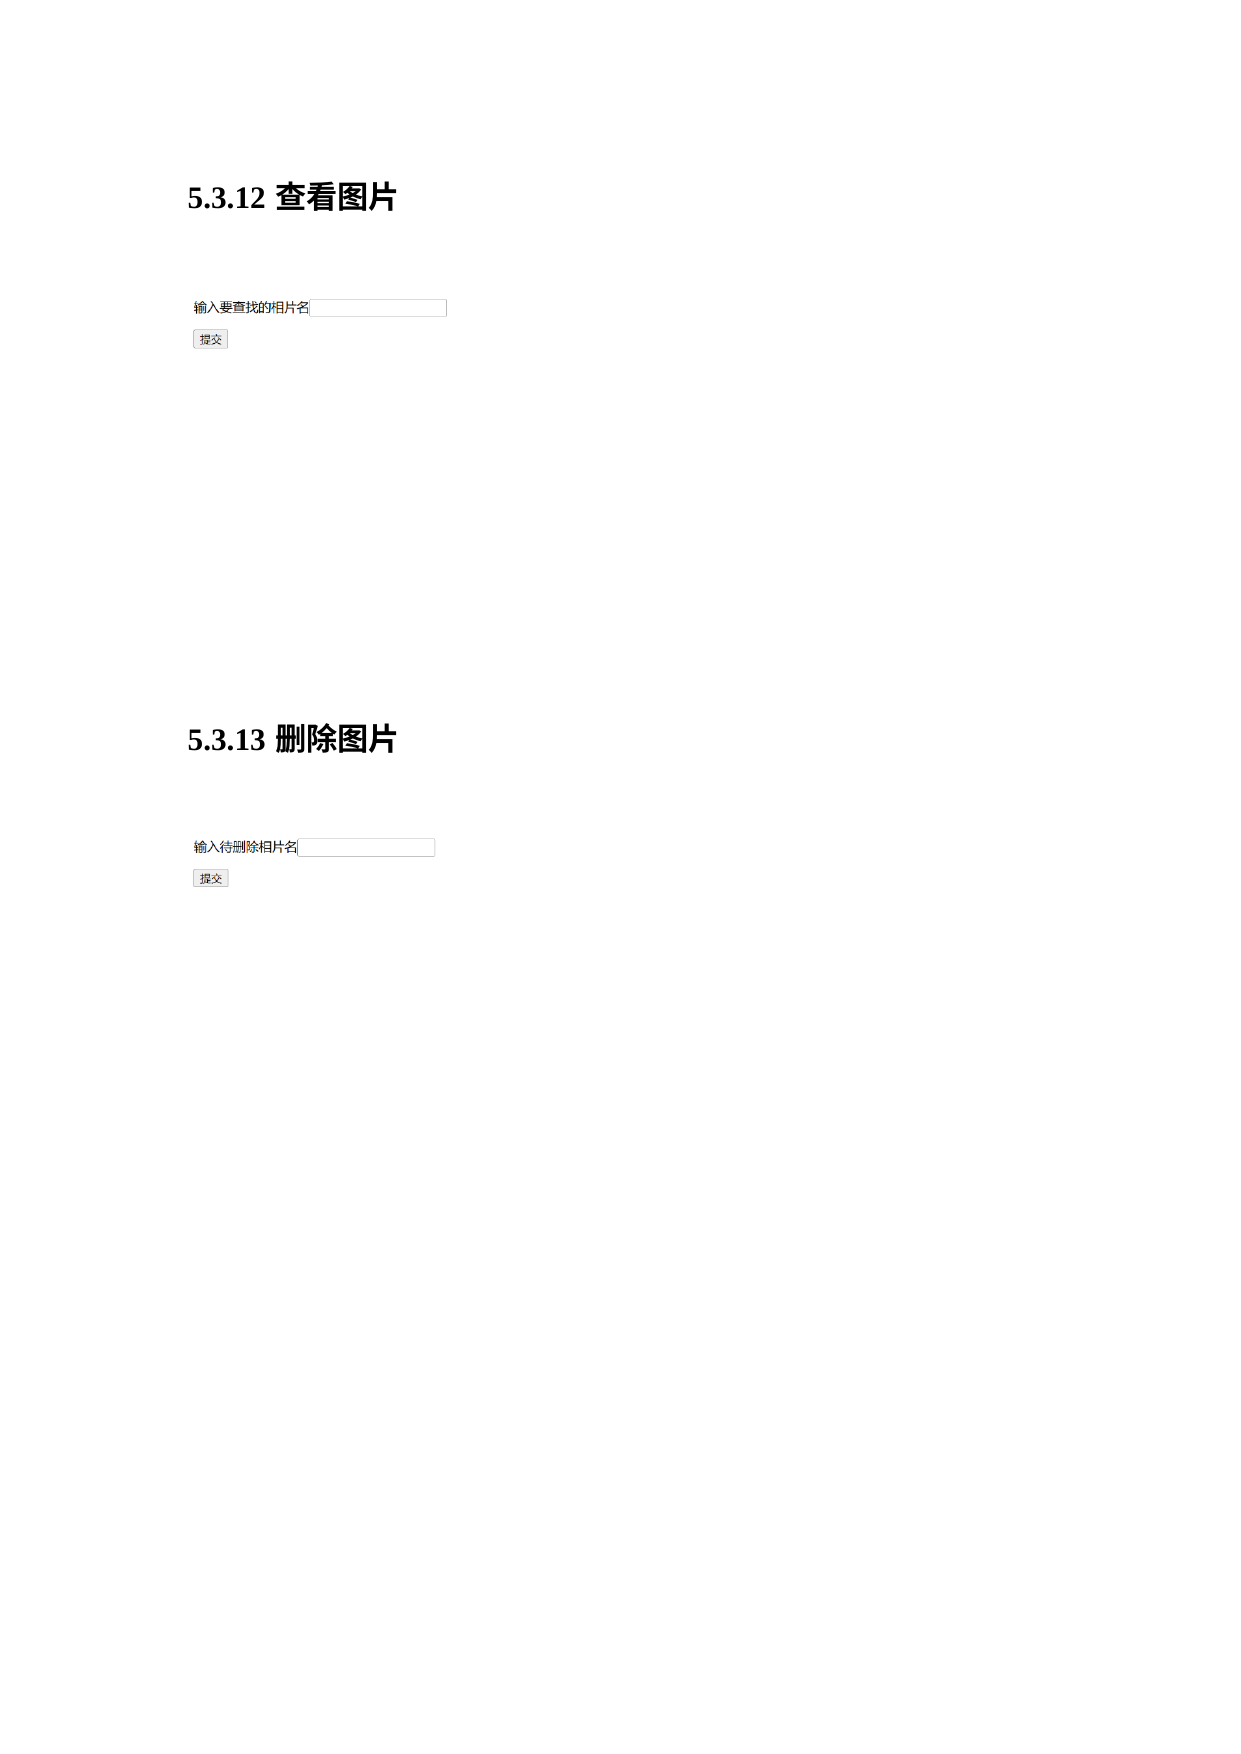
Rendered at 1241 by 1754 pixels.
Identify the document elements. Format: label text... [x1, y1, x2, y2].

subtitle 删除图片 [187, 704, 1053, 769]
picture [187, 829, 1053, 1202]
picture [187, 287, 1051, 672]
subtitle 查看图片 [187, 162, 1053, 227]
